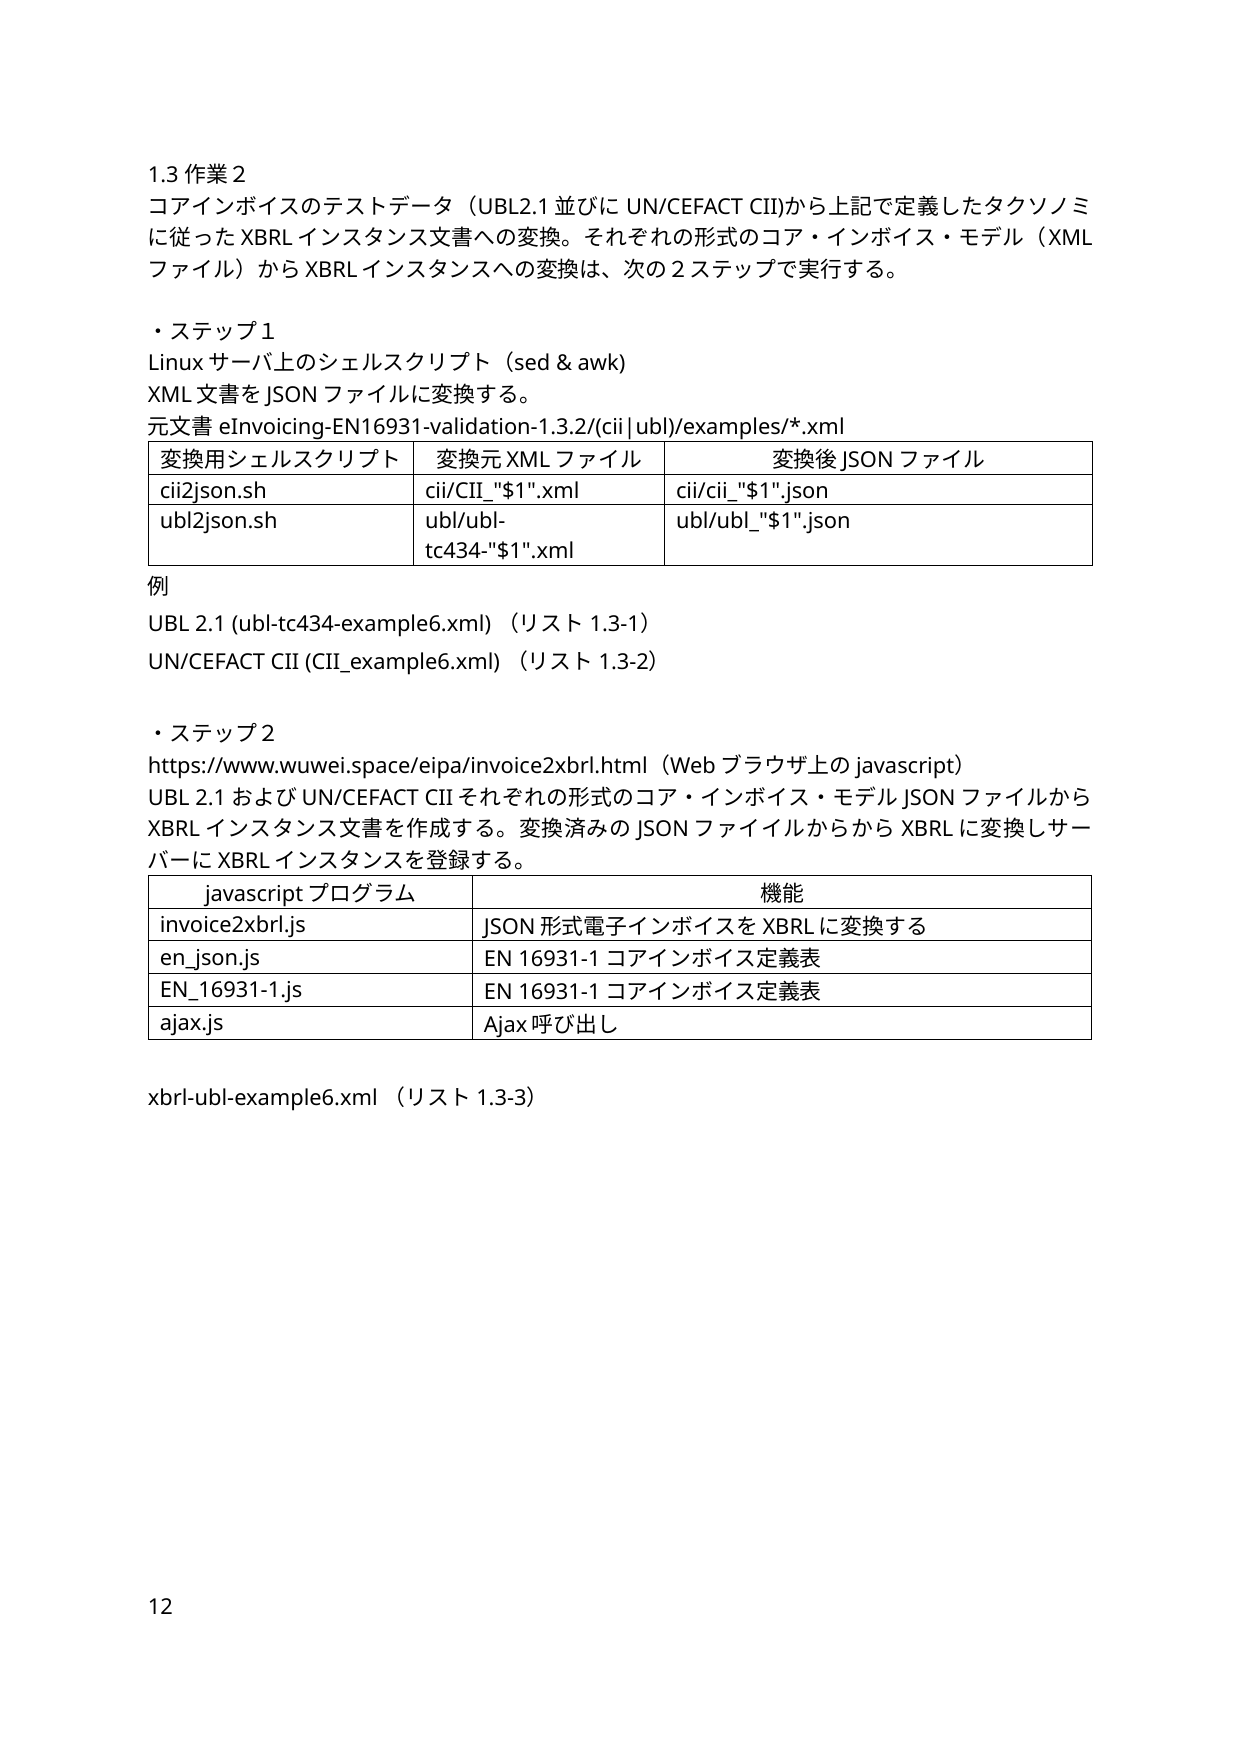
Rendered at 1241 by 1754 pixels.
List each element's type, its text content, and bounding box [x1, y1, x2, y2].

table_header 機能 [473, 876, 1091, 908]
table_cell EN 16931-1コアインボイス定義表 [473, 974, 1091, 1006]
table_cell cii2json.sh [149, 475, 413, 504]
text xbrl-ubl-example6.xml （リスト 1.3-3） [148, 1077, 1092, 1115]
text https://www.wuwei.space/eipa/invoice2xbrl.html（Webブラウザ上のjavascript） [148, 748, 1092, 779]
table_header 変換後JSONファイル [665, 442, 1092, 473]
table_cell invoice2xbrl.js [149, 909, 472, 940]
table_header 変換元XMLファイル [414, 442, 664, 473]
table_cell cii/cii_"$1".json [665, 475, 1092, 504]
table_cell ubl/ubl_"$1".json [665, 505, 1092, 565]
text UN/CEFACT CII (CII_example6.xml) （リスト 1.3-2） [148, 641, 1092, 678]
text 例 [148, 566, 1092, 603]
text 元文書 eInvoicing-EN16931-validation-1.3.2/(cii|ubl)/examples/*.xml [148, 409, 1092, 441]
table_cell Ajax呼び出し [473, 1007, 1091, 1039]
subtitle ・ステップ２ [148, 716, 1092, 748]
table_cell JSON形式電子インボイスをXBRLに変換する [473, 909, 1091, 940]
table_cell EN_16931-1.js [149, 974, 472, 1006]
text Linuxサーバ上のシェルスクリプト（sed & awk) [148, 345, 1092, 377]
table_cell EN 16931-1コアインボイス定義表 [473, 941, 1091, 973]
table_cell ajax.js [149, 1007, 472, 1039]
table_cell ubl2json.sh [149, 505, 413, 565]
table_cell cii/CII_"$1".xml [414, 475, 664, 504]
subtitle ・ステップ１ [148, 314, 1092, 345]
table_header javascriptプログラム [149, 876, 472, 908]
table_cell ubl/ubl-tc434-"$1".xml [414, 505, 664, 565]
table_cell en_json.js [149, 941, 472, 973]
subtitle 1.3 作業２ [148, 157, 1092, 189]
text XML文書をJSONファイルに変換する。 [148, 377, 1092, 409]
text UBL 2.1 (ubl-tc434-example6.xml) （リスト 1.3-1） [148, 603, 1092, 641]
table_header 変換用シェルスクリプト [149, 442, 413, 473]
text UBL 2.1およびUN/CEFACT CIIそれぞれの形式のコア・インボイス・モデルJSONファイルからXBRLインスタンス文書を作成する。変換済みのJSONファイイルからからXBRLに変換しサーバーにXBRLインスタンスを登録する。 [148, 779, 1092, 875]
text コアインボイスのテストデータ（UBL2.1並びに UN/CEFACT CII)から上記で定義したタクソノミに従ったXBRLインスタンス文書への変換。それぞれの形式のコア・インボイス・モデル（XMLファイル）からXBRLインスタンスへの変換は、次の２ステップで実行する。 [148, 189, 1092, 284]
